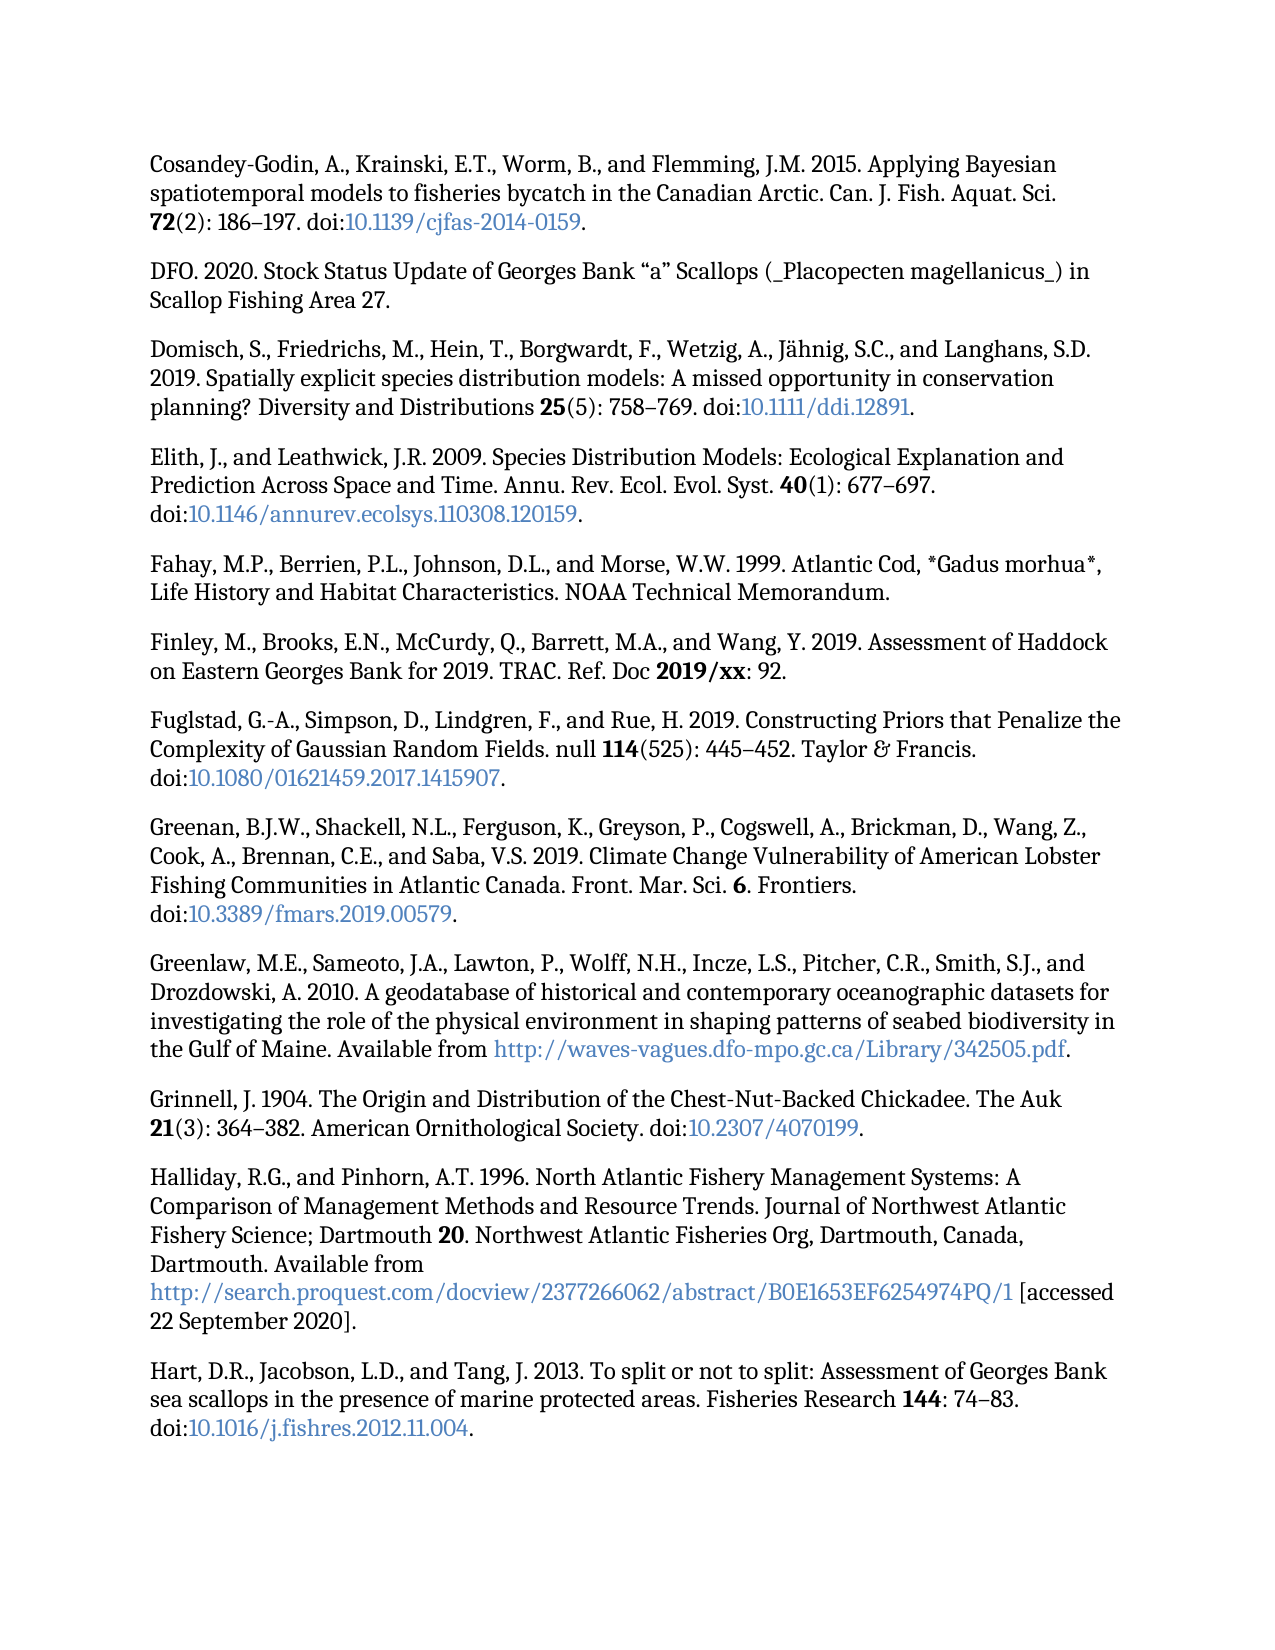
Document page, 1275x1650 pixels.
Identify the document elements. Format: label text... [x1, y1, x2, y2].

text DFO. 2020. Stock Status Update of Georges Bank “a” Scallops (_Placopecten magellanicus_) in Scallop Fishing Area 27. [150, 257, 1125, 314]
text Elith, J., and Leathwick, J.R. 2009. Species Distribution Models: Ecological Explanation and Prediction Across Space and Time. Annu. Rev. Ecol. Evol. Syst. 40(1): 677–697. doi:10.1146/annurev.ecolsys.110308.120159. [150, 442, 1125, 529]
text Grinnell, J. 1904. The Origin and Distribution of the Chest-Nut-Backed Chickadee. The Auk 21(3): 364–382. American Ornithological Society. doi:10.2307/4070199. [150, 1085, 1125, 1142]
text Greenan, B.J.W., Shackell, N.L., Ferguson, K., Greyson, P., Cogswell, A., Brickman, D., Wang, Z., Cook, A., Brennan, C.E., and Saba, V.S. 2019. Climate Change Vulnerability of American Lobster Fishing Communities in Atlantic Canada. Front. Mar. Sci. 6. Frontiers. doi:10.3389/fmars.2019.00579. [150, 813, 1125, 928]
text Finley, M., Brooks, E.N., McCurdy, Q., Barrett, M.A., and Wang, Y. 2019. Assessment of Haddock on Eastern Georges Bank for 2019. TRAC. Ref. Doc 2019/xx: 92. [150, 628, 1125, 685]
text Cosandey-Godin, A., Krainski, E.T., Worm, B., and Flemming, J.M. 2015. Applying Bayesian spatiotemporal models to fisheries bycatch in the Canadian Arctic. Can. J. Fish. Aquat. Sci. 72(2): 186–197. doi:10.1139/cjfas-2014-0159. [150, 150, 1125, 236]
text Domisch, S., Friedrichs, M., Hein, T., Borgwardt, F., Wetzig, A., Jähnig, S.C., and Langhans, S.D. 2019. Spatially explicit species distribution models: A missed opportunity in conservation planning? Diversity and Distributions 25(5): 758–769. doi:10.1111/ddi.12891. [150, 335, 1125, 422]
text Fuglstad, G.-A., Simpson, D., Lindgren, F., and Rue, H. 2019. Constructing Priors that Penalize the Complexity of Gaussian Random Fields. null 114(525): 445–452. Taylor & Francis. doi:10.1080/01621459.2017.1415907. [150, 706, 1125, 792]
text Hart, D.R., Jacobson, L.D., and Tang, J. 2013. To split or not to split: Assessment of Georges Bank sea scallops in the presence of marine protected areas. Fisheries Research 144: 74–83. doi:10.1016/j.fishres.2012.11.004. [150, 1357, 1125, 1443]
text Greenlaw, M.E., Sameoto, J.A., Lawton, P., Wolff, N.H., Incze, L.S., Pitcher, C.R., Smith, S.J., and Drozdowski, A. 2010. A geodatabase of historical and contemporary oceanographic datasets for investigating the role of the physical environment in shaping patterns of seabed biodiversity in the Gulf of Maine. Available from http://waves-vagues.dfo-mpo.gc.ca/Library/342505.pdf. [150, 949, 1125, 1064]
text Halliday, R.G., and Pinhorn, A.T. 1996. North Atlantic Fishery Management Systems: A Comparison of Management Methods and Resource Trends. Journal of Northwest Atlantic Fishery Science; Dartmouth 20. Northwest Atlantic Fisheries Org, Dartmouth, Canada, Dartmouth. Available from http://search.proquest.com/docview/2377266062/abstract/B0E1653EF6254974PQ/1 [accessed 22 September 2020]. [150, 1163, 1125, 1336]
text Fahay, M.P., Berrien, P.L., Johnson, D.L., and Morse, W.W. 1999. Atlantic Cod, *Gadus morhua*, Life History and Habitat Characteristics. NOAA Technical Memorandum. [150, 549, 1125, 607]
